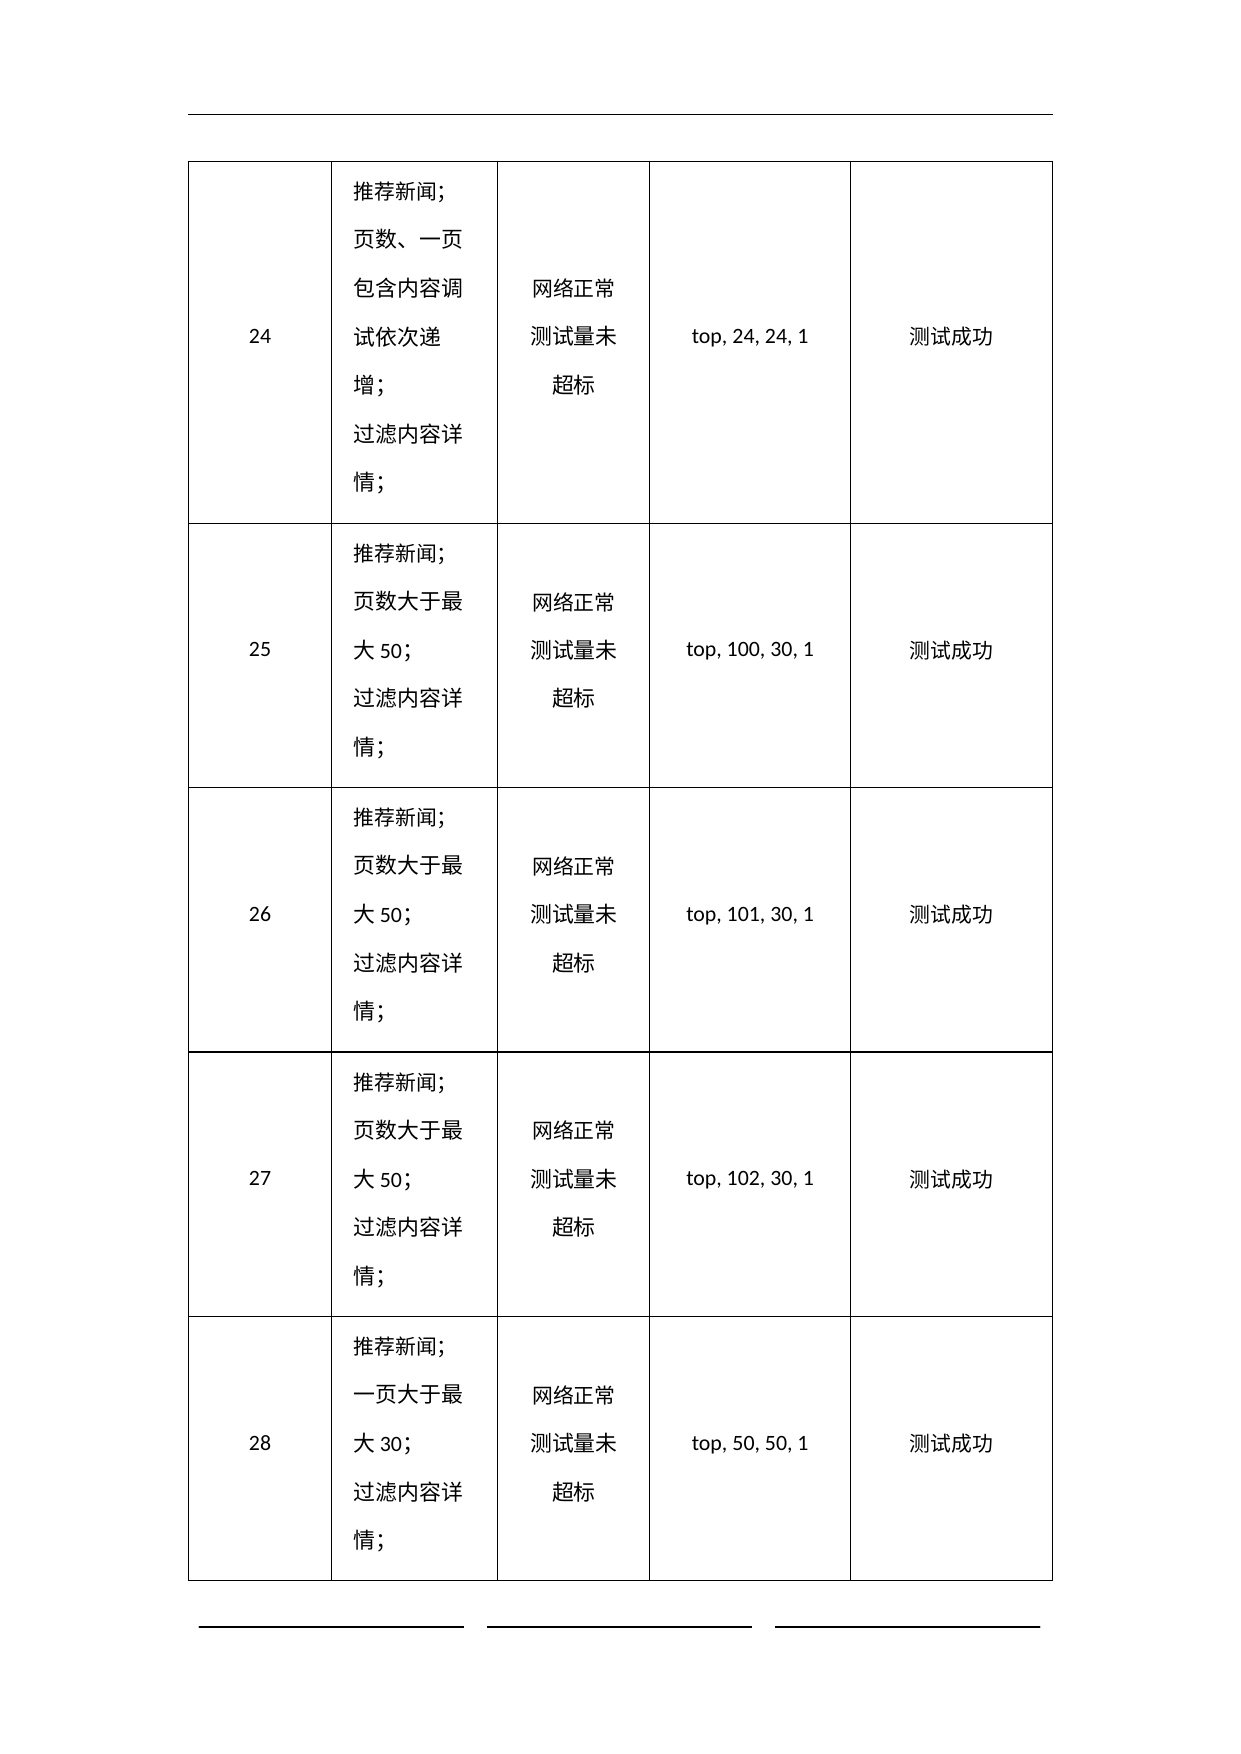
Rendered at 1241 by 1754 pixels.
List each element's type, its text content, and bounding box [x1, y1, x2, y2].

table_cell 测试成功 [851, 162, 1052, 522]
table_cell 27 [189, 1053, 331, 1316]
table_cell top, 102, 30, 1 [650, 1053, 850, 1316]
table_cell 推荐新闻； 页数大于最大50； 过滤内容详情； [332, 1053, 497, 1316]
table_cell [332, 1317, 497, 1580]
table_cell 推荐新闻； 页数大于最大50； 过滤内容详情； [332, 788, 497, 1051]
table_cell 网络正常 测试量未超标 [498, 788, 649, 1051]
table_cell 网络正常 测试量未超标 [498, 1053, 649, 1316]
table_cell 网络正常 测试量未超标 [498, 524, 649, 787]
table_cell 网络正常 测试量未超标 [498, 1317, 649, 1580]
table_cell 推荐新闻； 页数、一页包含内容调试依次递增； 过滤内容详情； [332, 162, 497, 522]
table_cell 24 [189, 162, 331, 522]
table_cell 测试成功 [851, 1317, 1052, 1580]
table_cell top, 100, 30, 1 [650, 524, 850, 787]
table_cell 推荐新闻； 页数大于最大50； 过滤内容详情； [332, 524, 497, 787]
table_cell 26 [189, 788, 331, 1051]
table_cell 网络正常 测试量未超标 [498, 162, 649, 522]
table_cell 测试成功 [851, 1053, 1052, 1316]
table_cell 测试成功 [851, 524, 1052, 787]
table_cell 28 [189, 1317, 331, 1580]
table_cell top, 50, 50, 1 [650, 1317, 850, 1580]
table_cell top, 101, 30, 1 [650, 788, 850, 1051]
table_cell 测试成功 [851, 788, 1052, 1051]
table_cell 25 [189, 524, 331, 787]
table_cell top, 24, 24, 1 [650, 162, 850, 522]
